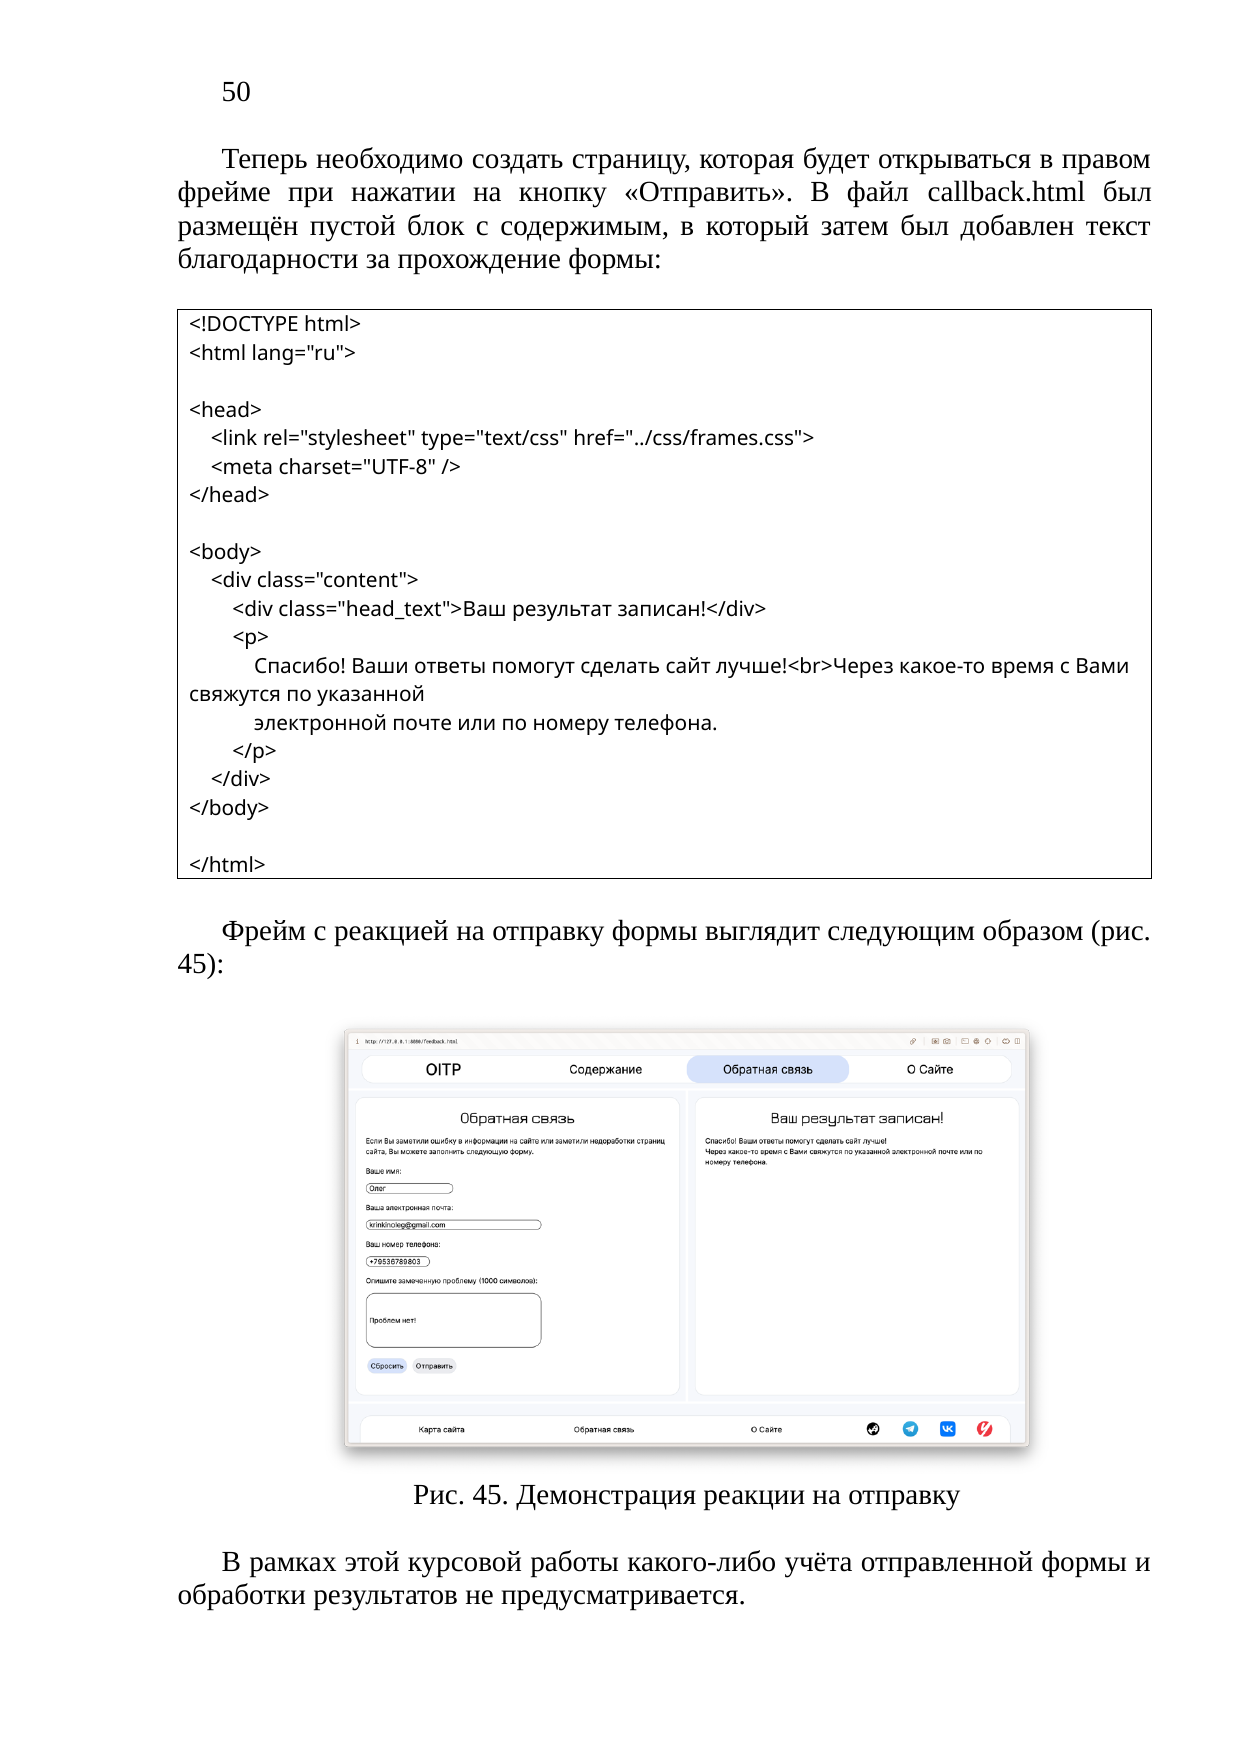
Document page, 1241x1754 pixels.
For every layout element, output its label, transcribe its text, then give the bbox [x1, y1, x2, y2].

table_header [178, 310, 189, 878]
picture [321, 1013, 1052, 1477]
text Фрейм с реакцией на отправку формы выглядит следующим образом (рис. 45): [177, 913, 1152, 980]
text Теперь необходимо создать страницу, которая будет открываться в правом фрейме при нажатии на кнопку «Отправить». В файл callback.html был размещён пустой блок с содержимым, в который затем был добавлен текст благодарности за прохождение формы: [177, 141, 1152, 275]
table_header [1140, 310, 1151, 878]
text В рамках этой курсовой работы какого-либо учёта отправленной формы и обработки результатов не предусматривается. [177, 1544, 1152, 1611]
text Рис. 45. Демонстрация реакции на отправку [177, 1477, 1152, 1510]
